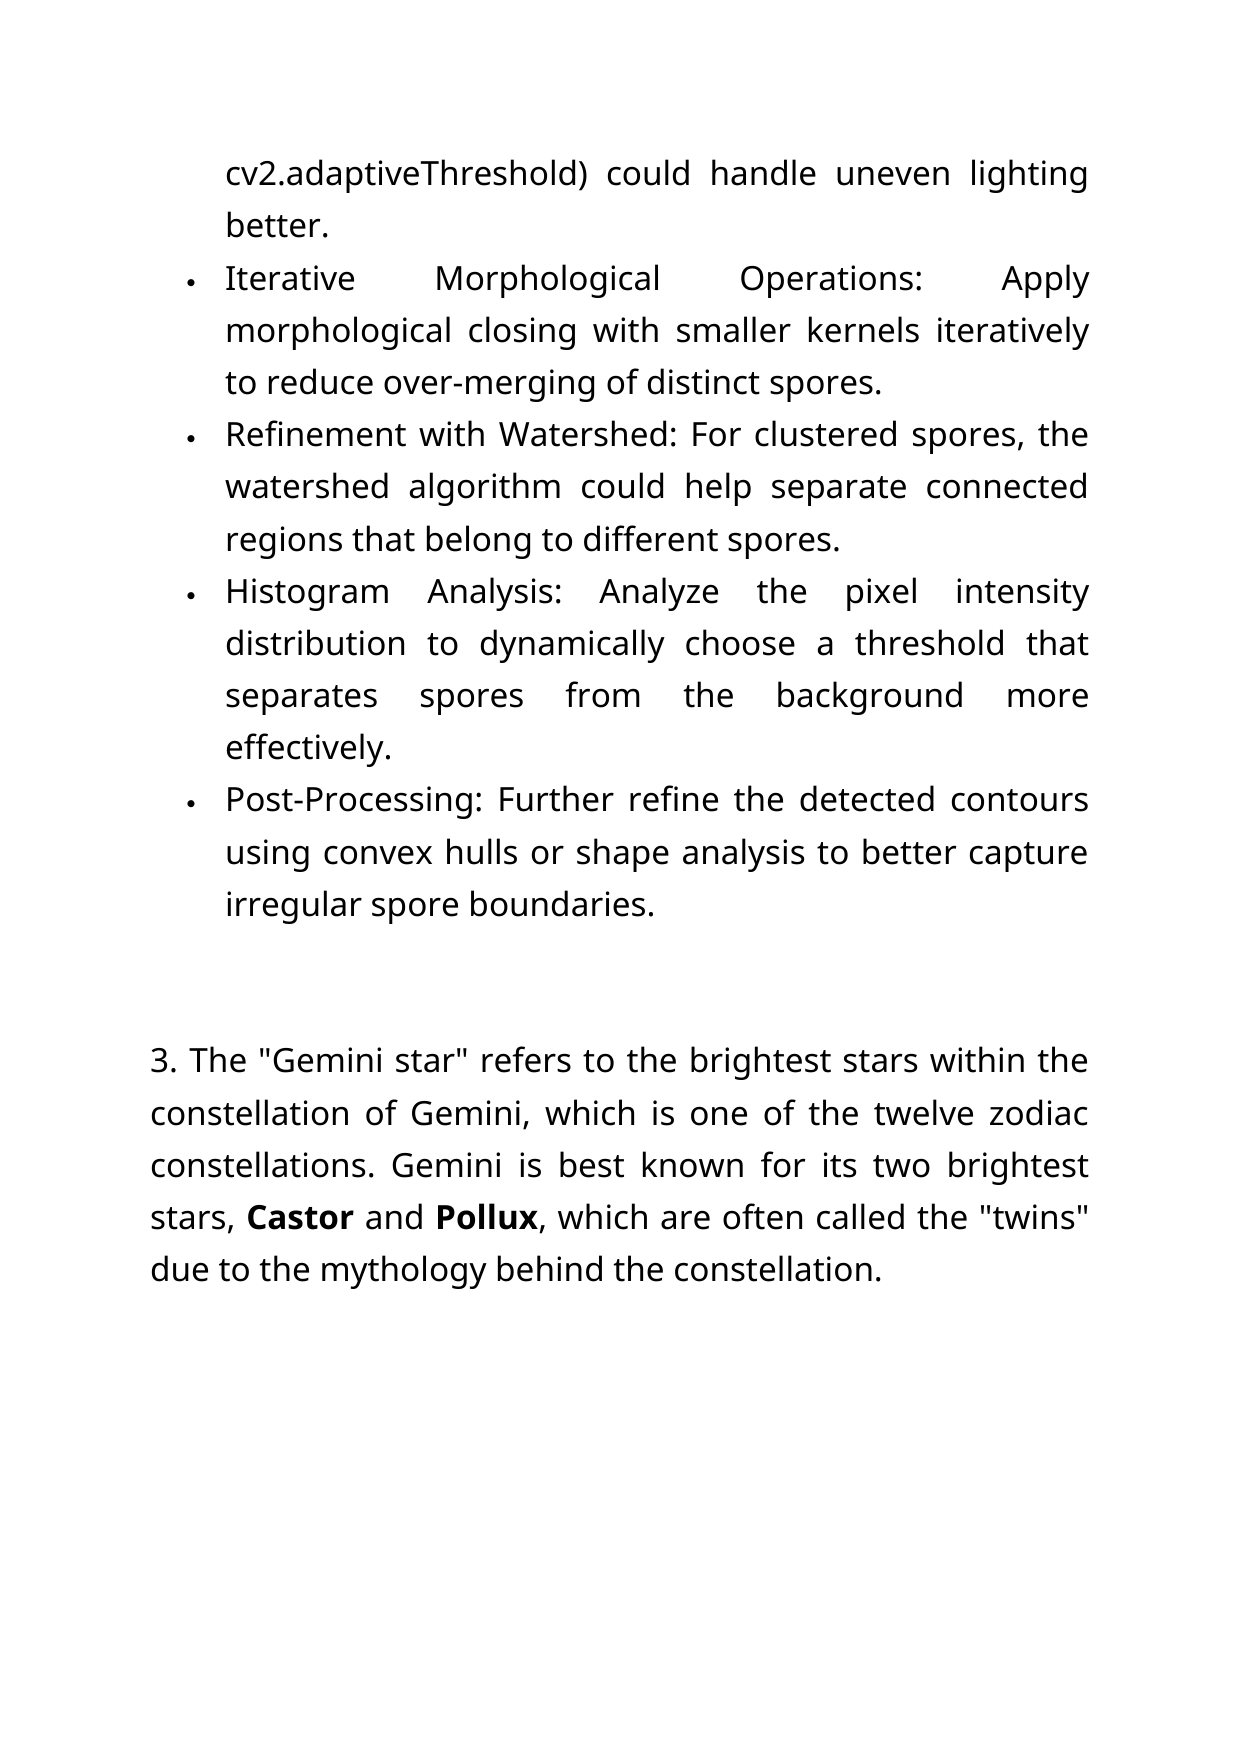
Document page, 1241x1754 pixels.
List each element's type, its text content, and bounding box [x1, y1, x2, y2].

list Iterative Morphological Operations: Apply morphological closing with smaller kernels iteratively to reduce over-merging of distinct spores. [187, 254, 1090, 404]
list Histogram Analysis: Analyze the pixel intensity distribution to dynamically choose a threshold that separates spores from the background more effectively. [187, 567, 1090, 769]
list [187, 150, 1090, 248]
text 3. The "Gemini star" refers to the brightest stars within the constellation of Gemini, which is one of the twelve zodiac constellations. Gemini is best known for its two brightest stars, Castor and Pollux, which are often called the "twins" due to the mythology behind the constellation. [150, 1037, 1090, 1291]
list Post-Processing: Further refine the detected contours using convex hulls or shape analysis to better capture irregular spore boundaries. [187, 776, 1090, 926]
list Refinement with Watershed: For clustered spores, the watershed algorithm could help separate connected regions that belong to different spores. [187, 411, 1090, 561]
